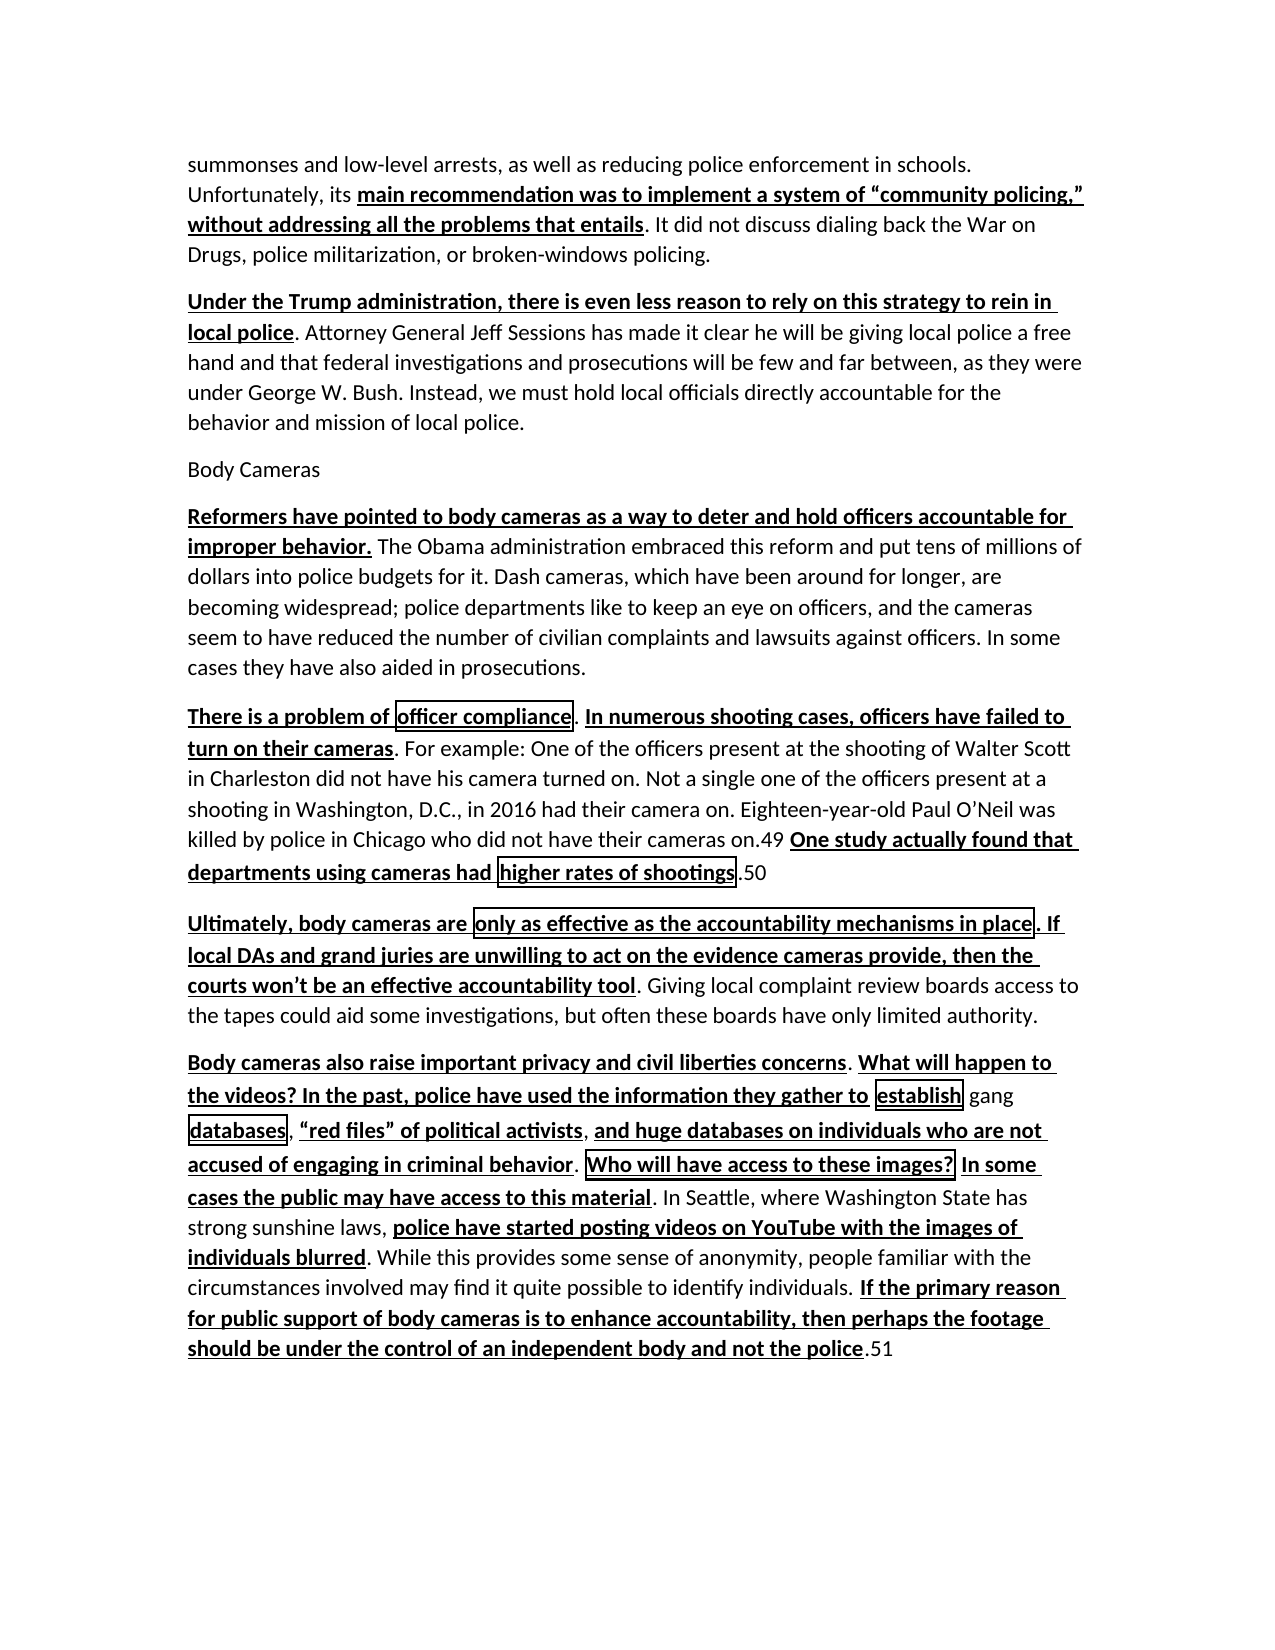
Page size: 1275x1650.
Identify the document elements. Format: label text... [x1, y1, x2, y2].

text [187, 150, 1087, 269]
text Body cameras also raise important privacy and civil liberties concerns. What will happen to the videos? In the past, police have used the information they gather to establish gang databases, “red files” of political activists, and huge databases on individuals who are not accused of engaging in criminal behavior. Who will have access to these images? In some cases the public may have access to this material. In Seattle, where Washington State has strong sunshine laws, police have started posting videos on YouTube with the images of individuals blurred. While this provides some sense of anonymity, people familiar with the circumstances involved may find it quite possible to identify individuals. If the primary reason for public support of body cameras is to enhance accountability, then perhaps the footage should be under the control of an independent body and not the police.51 [187, 1048, 1087, 1362]
text There is a problem of officer compliance. In numerous shooting cases, officers have failed to turn on their cameras. For example: One of the officers present at the shooting of Walter Scott in Charleston did not have his camera turned on. Not a single one of the officers present at a shooting in Washington, D.C., in 2016 had their camera on. Eighteen-year-old Paul O’Neil was killed by police in Chicago who did not have their cameras on.49 One study actually found that departments using cameras had higher rates of shootings.50 [187, 700, 1087, 888]
text Reformers have pointed to body cameras as a way to deter and hold officers accountable for improper behavior. The Obama administration embraced this reform and put tens of millions of dollars into police budgets for it. Dash cameras, which have been around for longer, are becoming widespread; police departments like to keep an eye on officers, and the cameras seem to have reduced the number of civilian complaints and lawsuits against officers. In some cases they have also aided in prosecutions. [187, 502, 1087, 681]
text Under the Trump administration, there is even less reason to rely on this strategy to rein in local police. Attorney General Jeff Sessions has made it clear he will be giving local police a free hand and that federal investigations and prosecutions will be few and far between, as they were under George W. Bush. Instead, we must hold local officials directly accountable for the behavior and mission of local police. [187, 287, 1087, 436]
text Ultimately, body cameras are only as effective as the accountability mechanisms in place. If local DAs and grand juries are unwilling to act on the evidence cameras provide, then the courts won’t be an effective accountability tool. Giving local complaint review boards access to the tapes could aid some investigations, but often these boards have only limited authority. [187, 907, 1087, 1030]
text Body Cameras [187, 455, 1087, 483]
